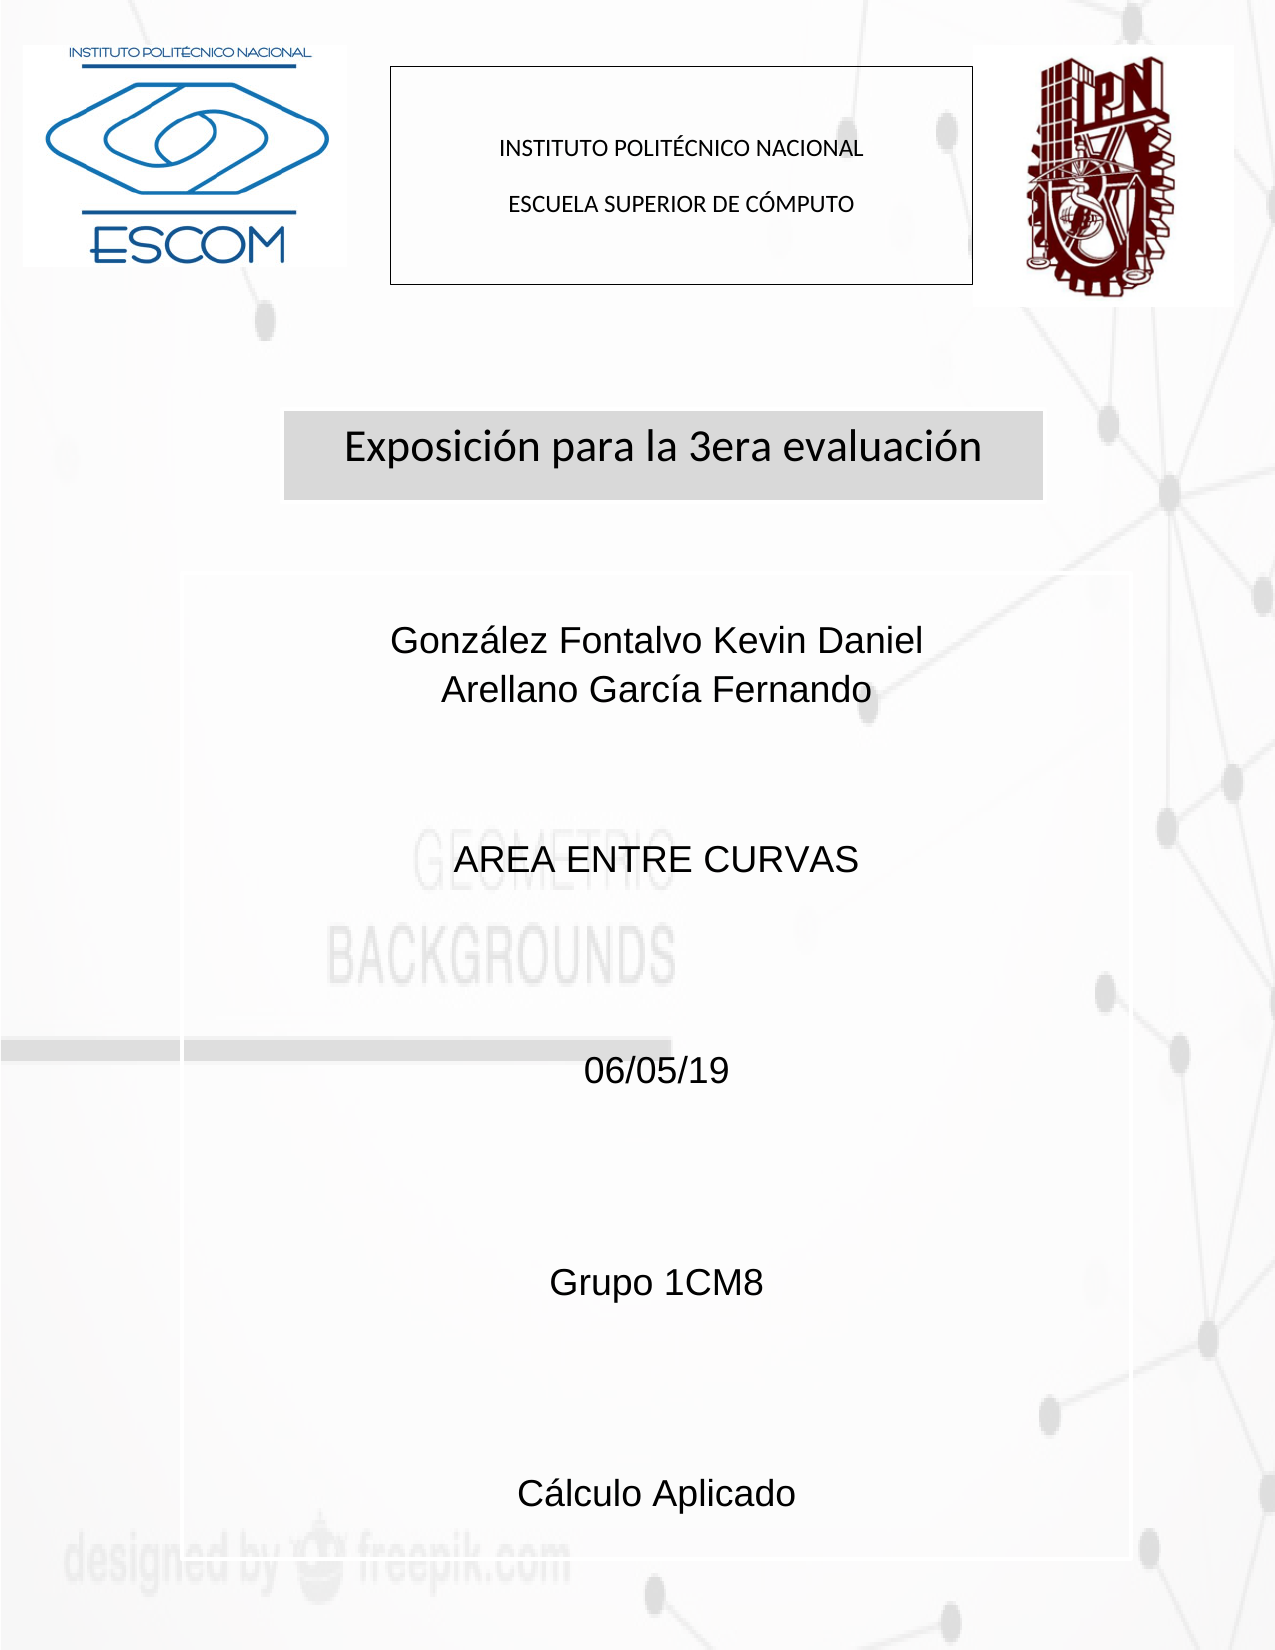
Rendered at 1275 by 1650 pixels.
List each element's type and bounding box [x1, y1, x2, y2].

picture [22, 45, 347, 267]
picture [972, 45, 1234, 307]
